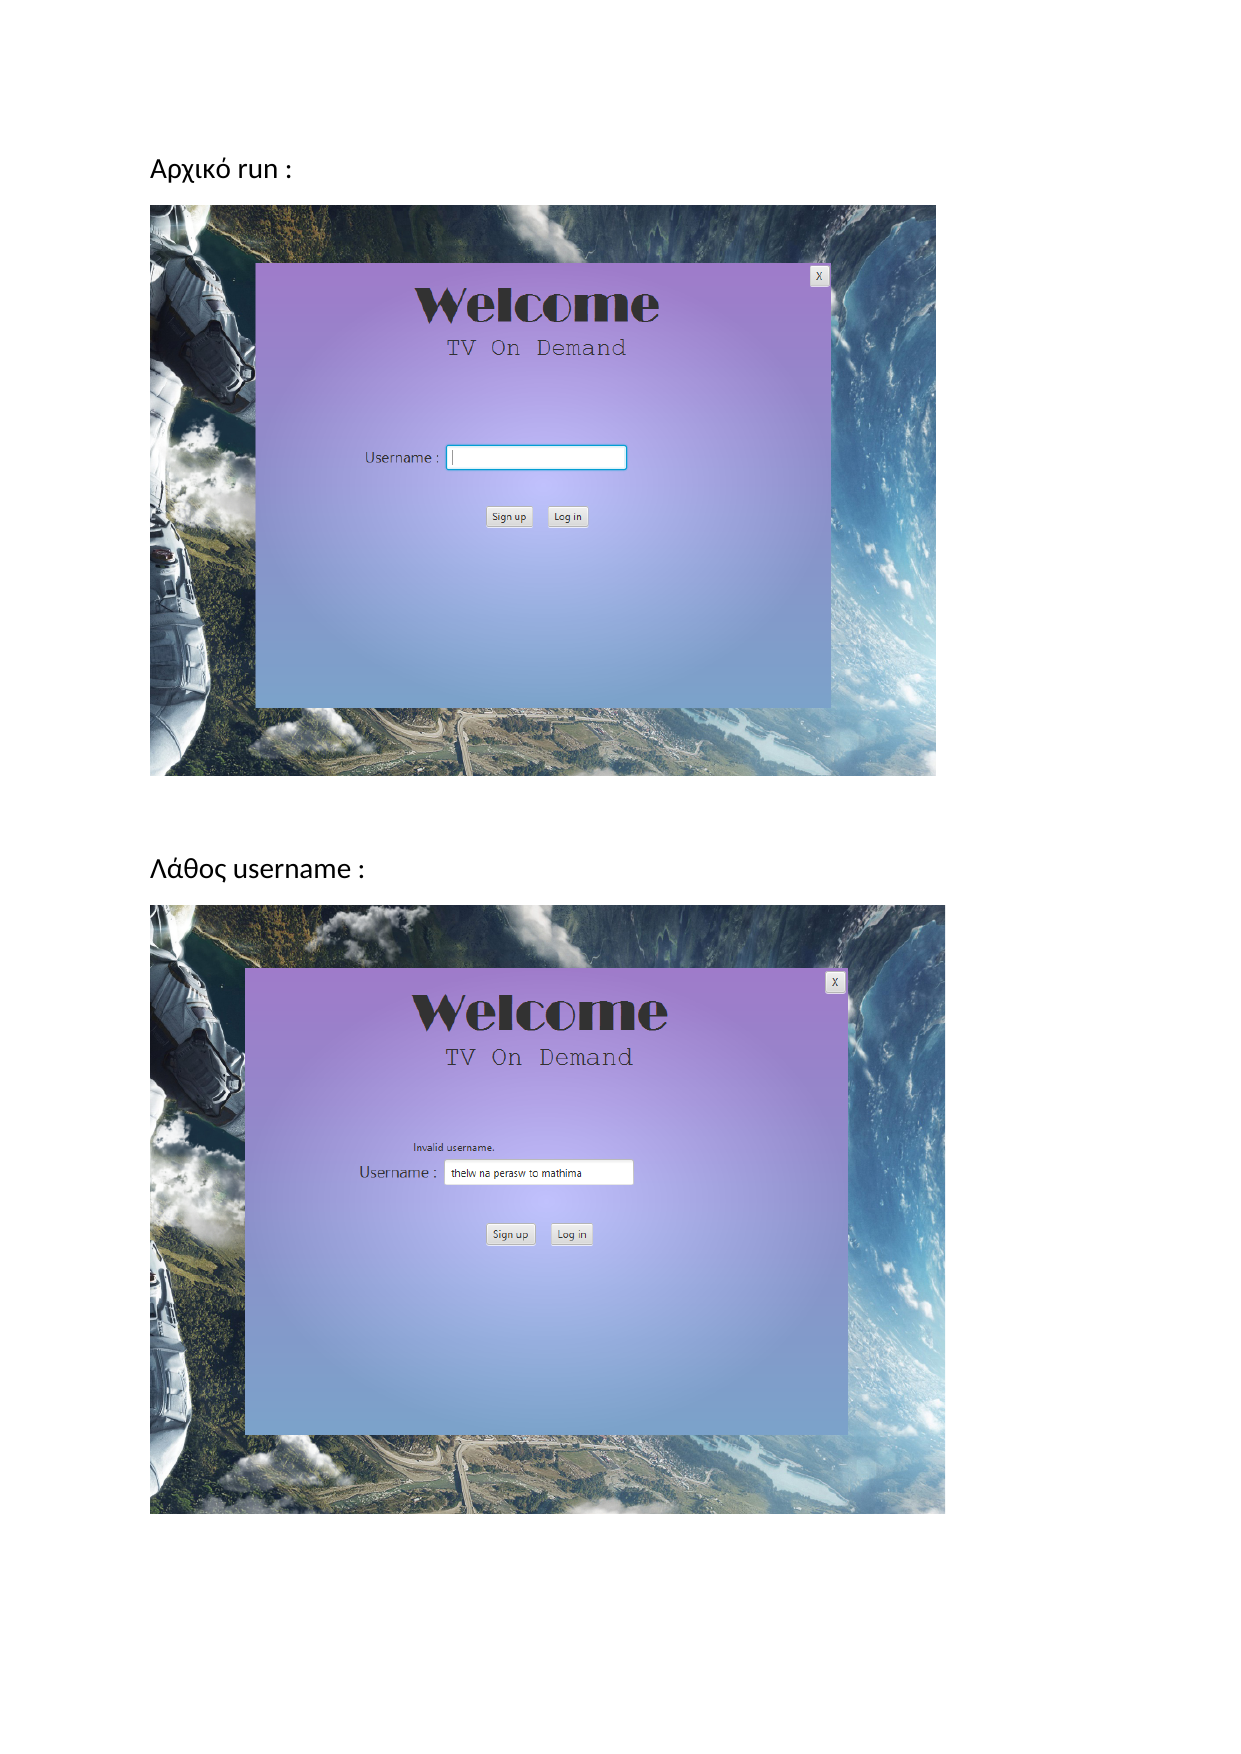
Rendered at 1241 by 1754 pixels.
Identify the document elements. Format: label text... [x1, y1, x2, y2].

text Aρχικό run : [150, 150, 1090, 186]
picture [150, 905, 946, 1514]
text Λάθος username : [150, 850, 1090, 886]
picture [150, 205, 936, 776]
